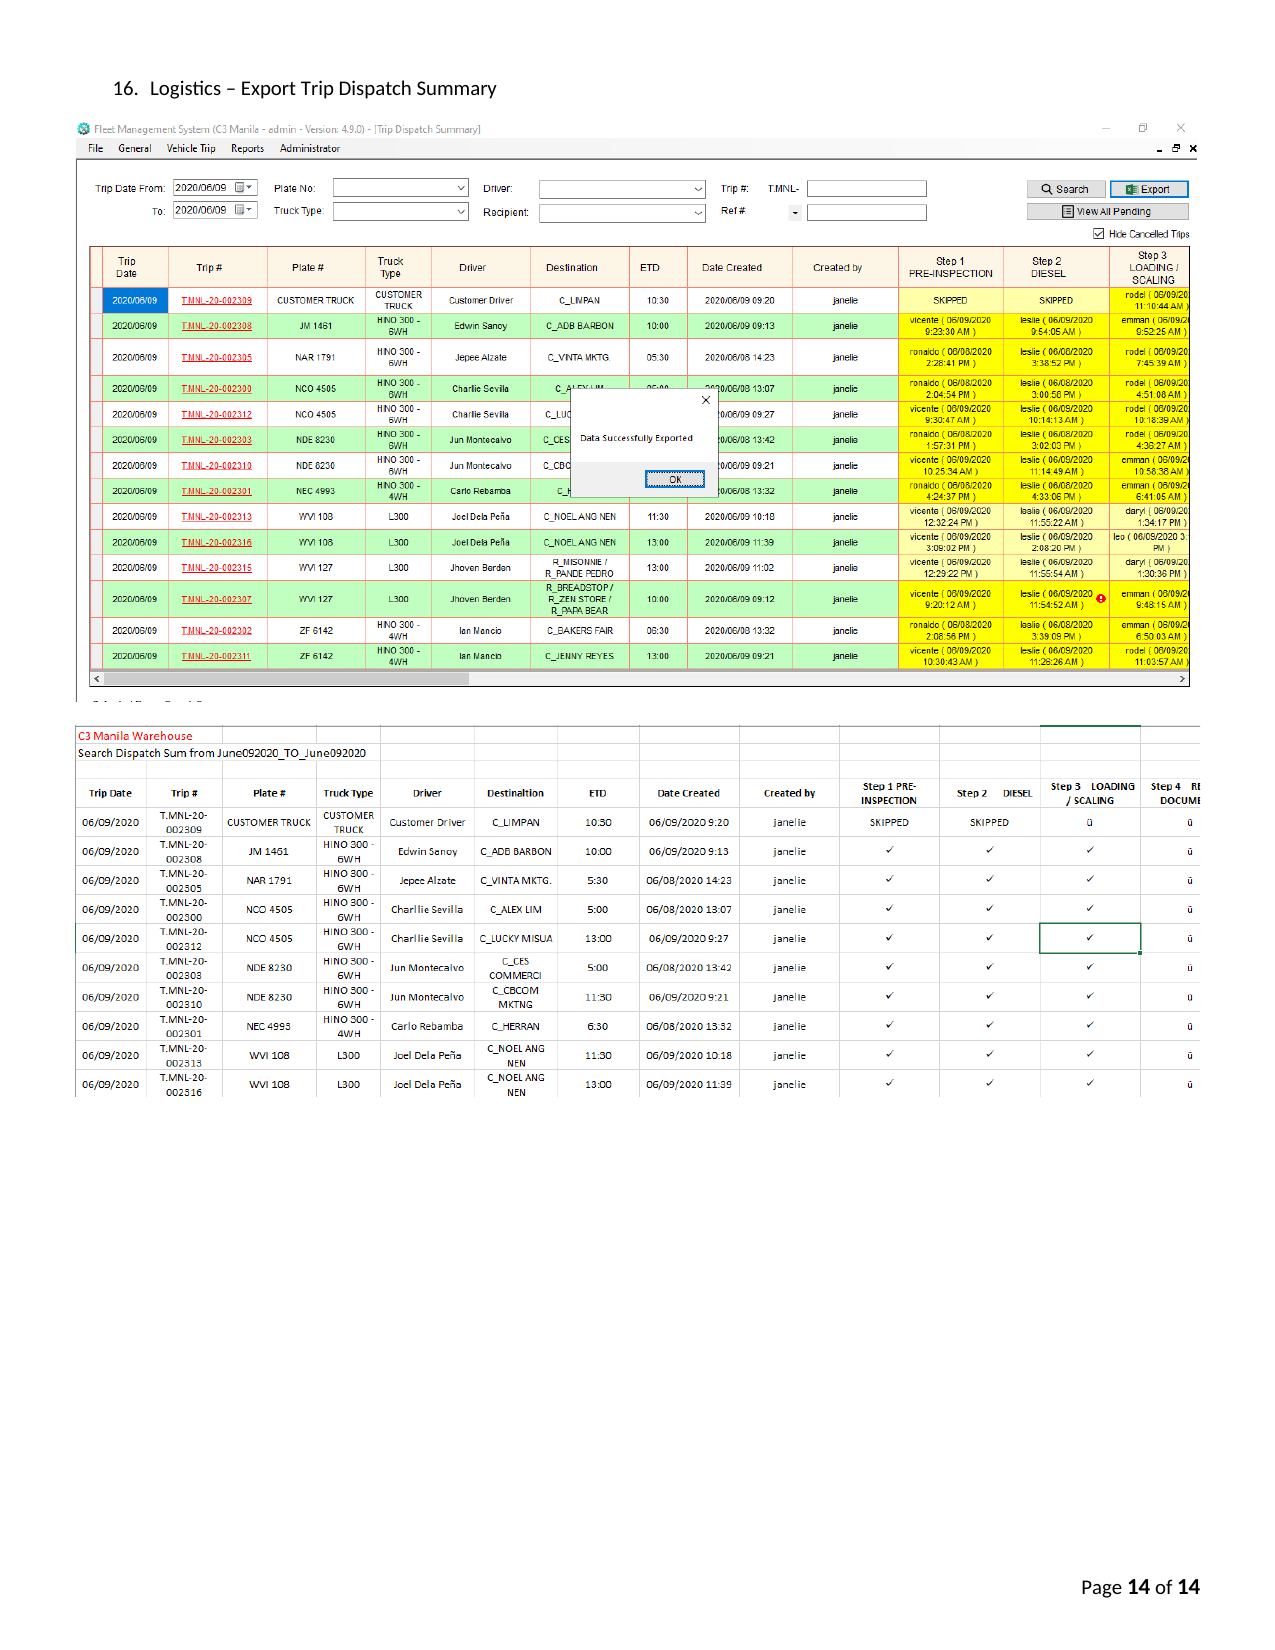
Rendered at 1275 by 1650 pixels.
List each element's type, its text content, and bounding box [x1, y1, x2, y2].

picture [75, 119, 1196, 701]
picture [75, 725, 1200, 1097]
list Logistics – Export Trip Dispatch Summary [112, 75, 1200, 100]
